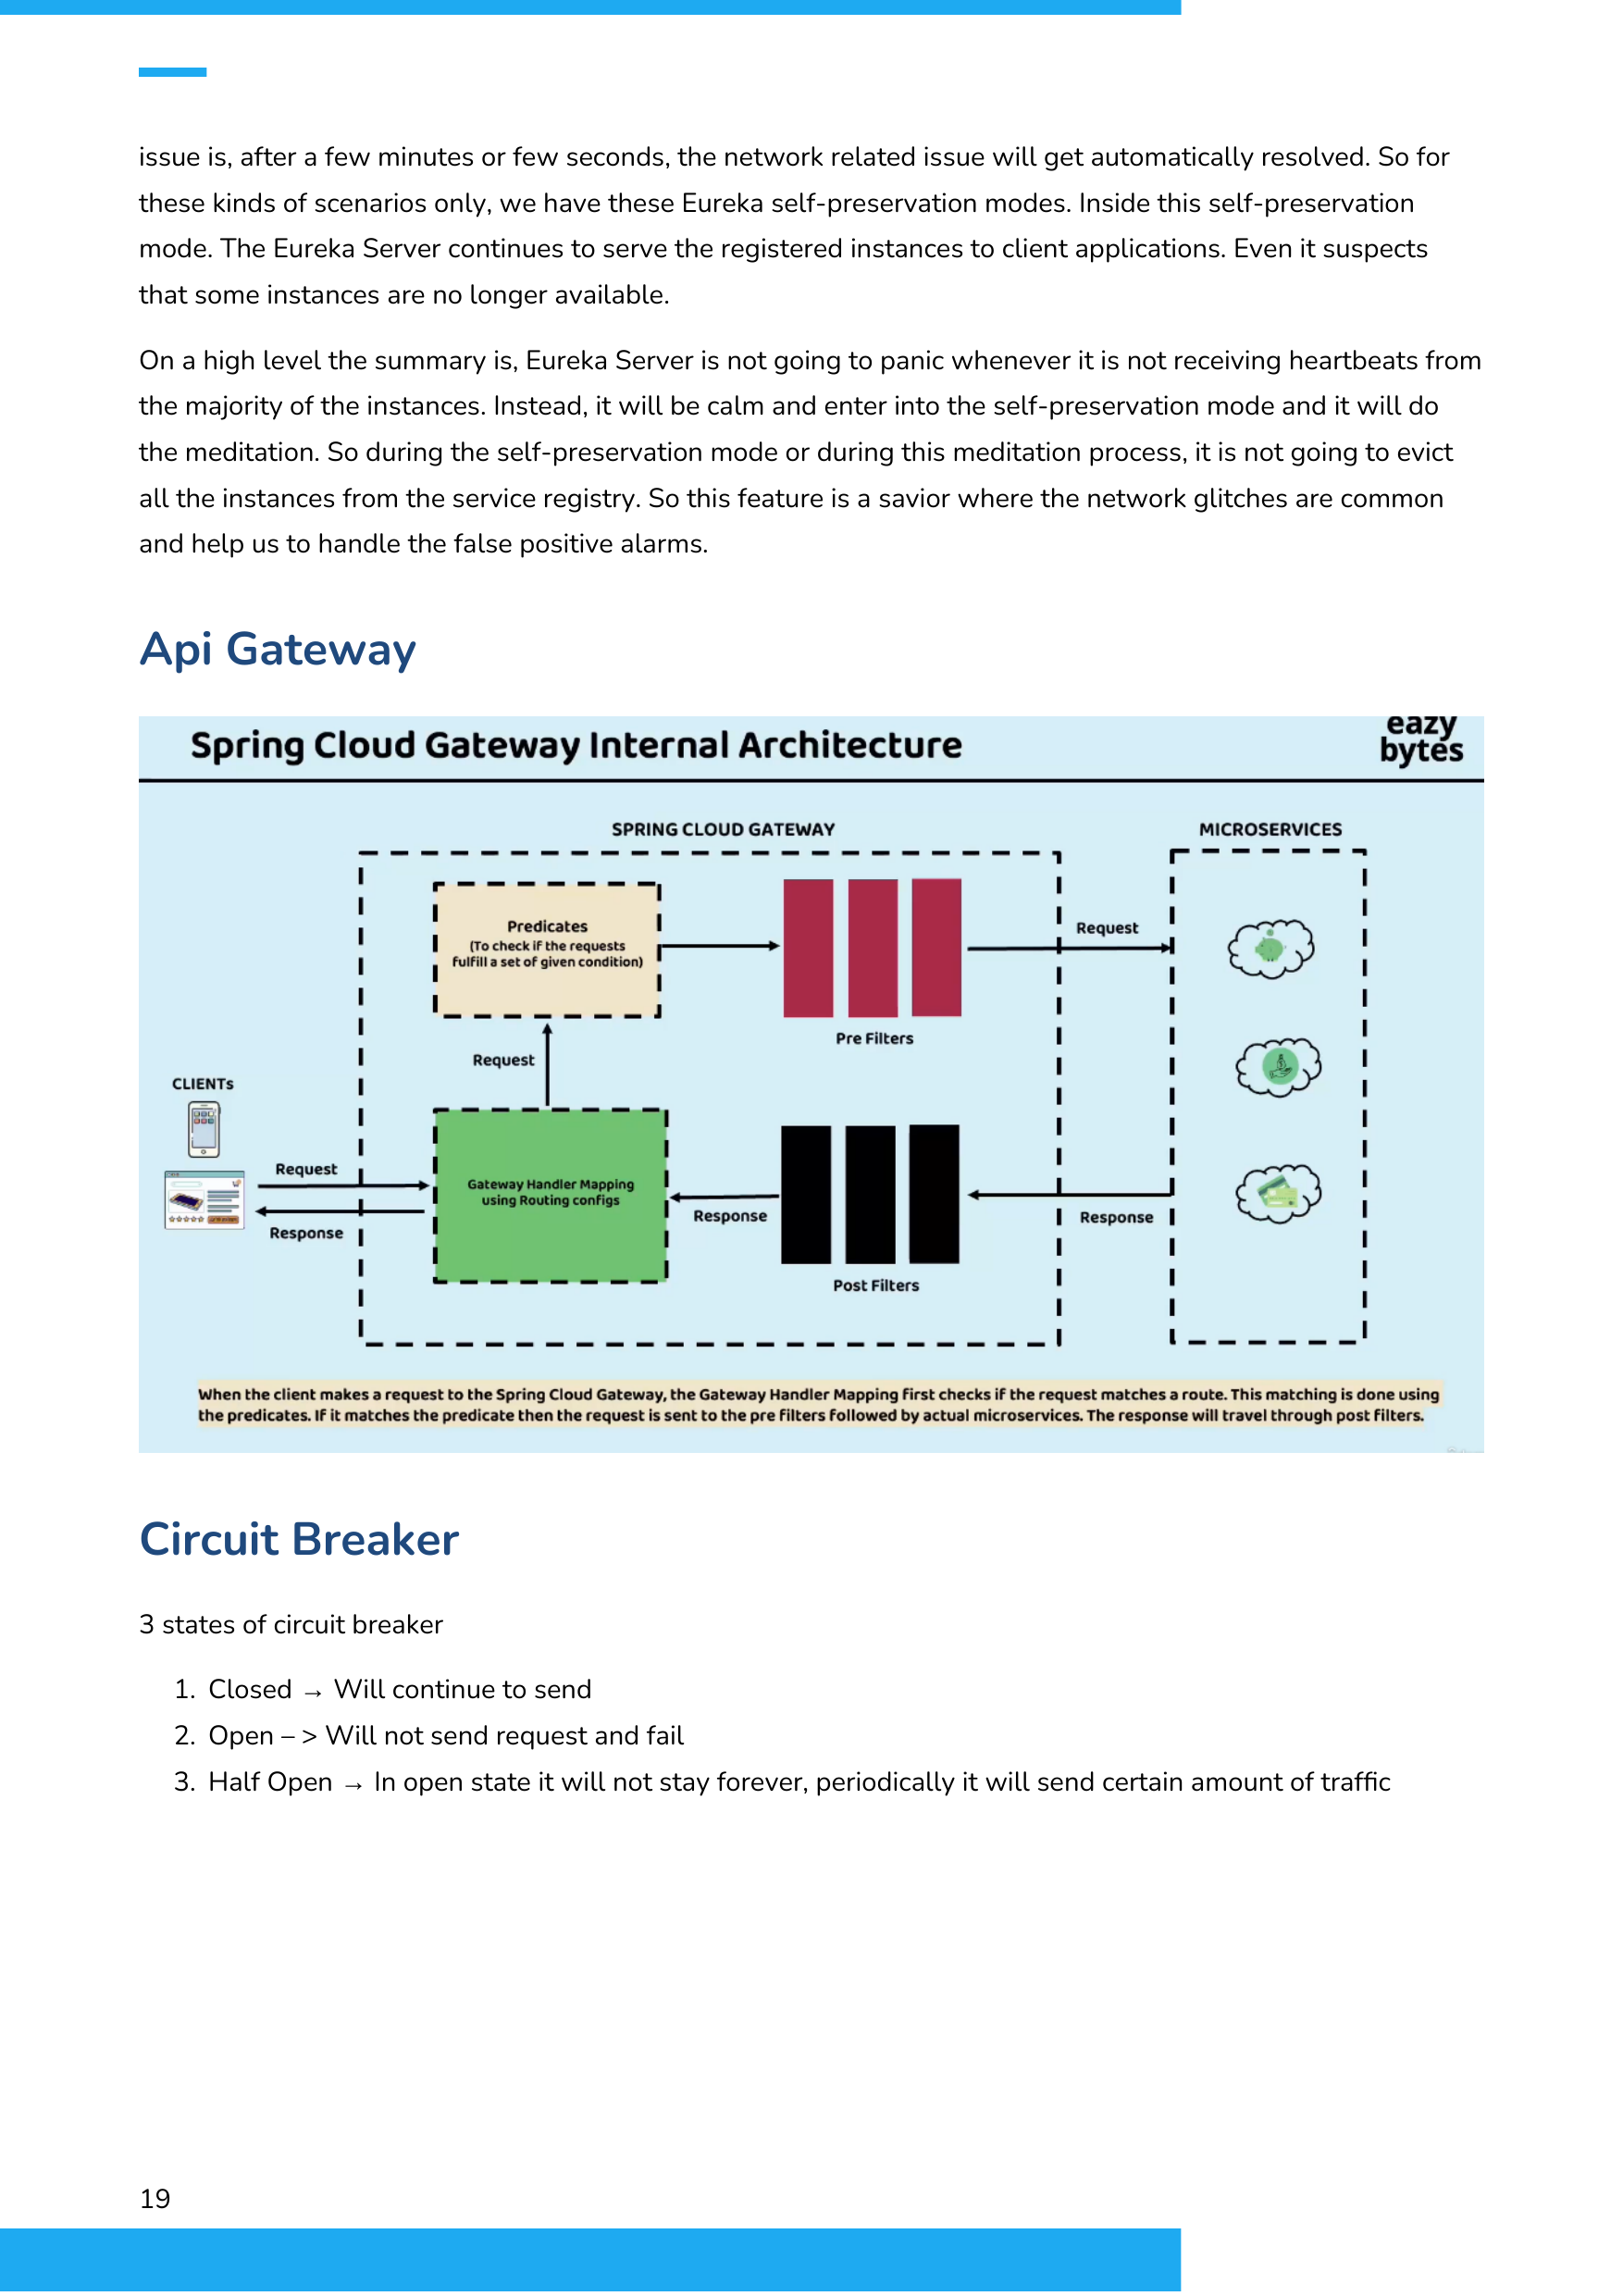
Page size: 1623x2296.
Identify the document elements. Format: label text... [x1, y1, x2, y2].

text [139, 139, 1484, 314]
text 3 states of circuit breaker [139, 1607, 1484, 1644]
list Open – > Will not send request and fail [173, 1718, 1484, 1755]
subtitle Circuit Breaker [139, 1508, 1484, 1571]
picture [0, 2228, 1182, 2291]
picture [139, 68, 207, 77]
picture [0, 0, 1182, 15]
picture [139, 716, 1484, 1453]
text On a high level the summary is, Eureka Server is not going to panic whenever it is not receiving heartbeats from the majority of the instances. Instead, it will be calm and enter into the self-preservation mode and it will do the meditation. So during the self-preservation mode or during this meditation process, it is not going to evict all the instances from the service registry. So this feature is a savior where the network glitches are common and help us to handle the false positive alarms. [139, 341, 1484, 563]
subtitle Api Gateway [139, 618, 1484, 681]
list Half Open → In open state it will not stay forever, periodically it will send certain amount of traffic [173, 1764, 1484, 1801]
list Closed → Will continue to send [173, 1671, 1484, 1708]
